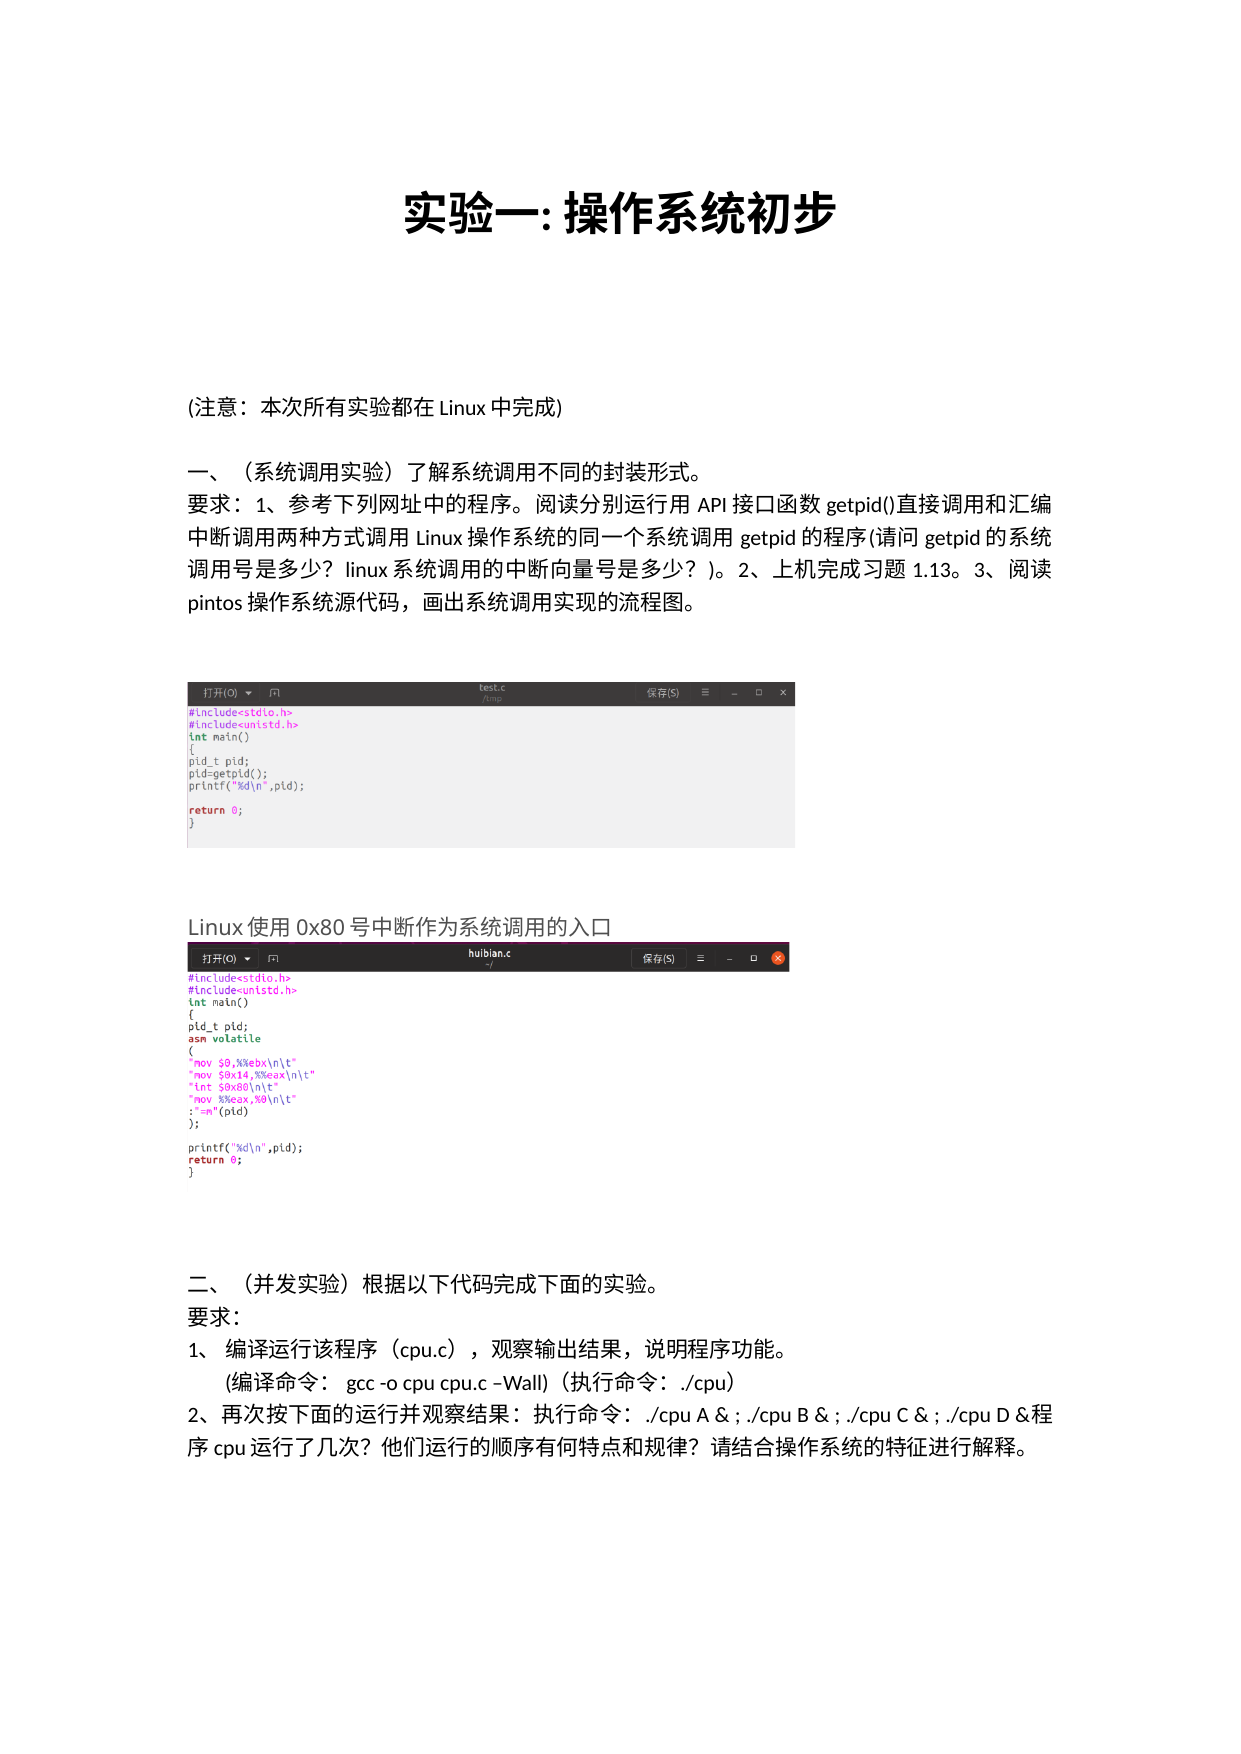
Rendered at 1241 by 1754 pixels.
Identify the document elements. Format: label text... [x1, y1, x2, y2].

text Linux使用0x80号中断作为系统调用的入口 [187, 909, 1053, 942]
picture [187, 942, 790, 1192]
text 二、（并发实验）根据以下代码完成下面的实验。 [187, 1267, 1053, 1299]
list (编译命令： gcc -o cpu cpu.c –Wall)（执行命令：./cpu） [225, 1364, 1053, 1397]
text 要求：1、参考下列网址中的程序。阅读分别运行用API接口函数getpid()直接调用和汇编中断调用两种方式调用Linux操作系统的同一个系统调用getpid的程序(请问getpid的系统调用号是多少？linux系统调用的中断向量号是多少？)。2、上机完成习题1.13。3、阅读pintos操作系统源代码，画出系统调用实现的流程图。 [187, 487, 1053, 617]
picture [187, 682, 796, 848]
text 2、再次按下面的运行并观察结果：执行命令：./cpu A & ; ./cpu B & ; ./cpu C & ; ./cpu D &程序cpu运行了几次？他们运行的顺序有何特点和规律？请结合操作系统的特征进行解释。 [187, 1397, 1053, 1462]
text 一、（系统调用实验）了解系统调用不同的封装形式。 [187, 454, 1053, 487]
text 要求： [187, 1299, 1053, 1332]
list 编译运行该程序（cpu.c），观察输出结果，说明程序功能。 [187, 1332, 1053, 1364]
text (注意：本次所有实验都在Linux中完成) [187, 389, 1053, 422]
text 实验一: 操作系统初步 [187, 162, 1053, 259]
